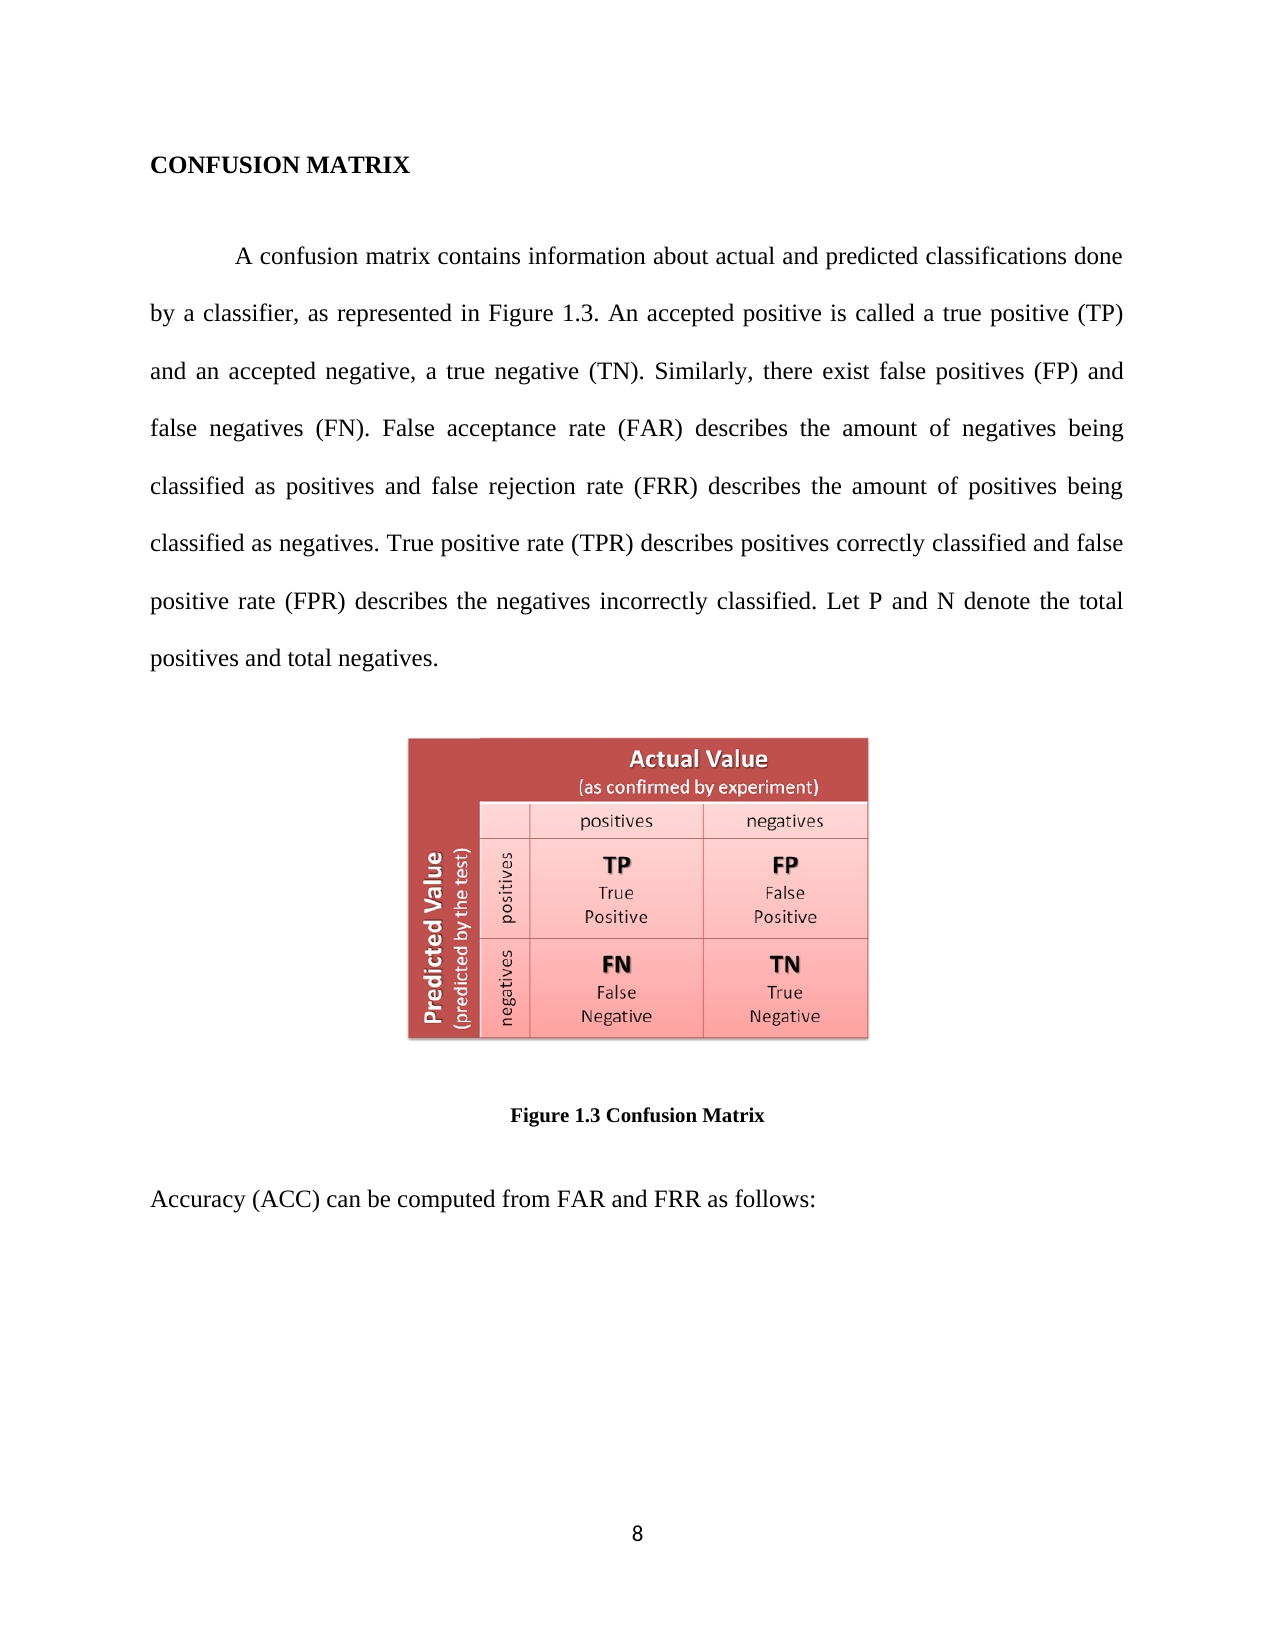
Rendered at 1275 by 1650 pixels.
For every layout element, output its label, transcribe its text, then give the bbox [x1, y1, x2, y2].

text CONFUSION MATRIX [150, 150, 1125, 179]
text Figure 1.3 Confusion Matrix [150, 1103, 1125, 1127]
text Accuracy (ACC) can be computed from FAR and FRR as follows: [150, 1184, 1125, 1213]
text A confusion matrix contains information about actual and predicted classifications done by a classifier, as represented in Figure 1.3. An accepted positive is called a true positive (TP) and an accepted negative, a true negative (TN). Similarly, there exist false positives (FP) and false negatives (FN). False acceptance rate (FAR) describes the amount of negatives being classified as positives and false rejection rate (FRR) describes the amount of positives being classified as negatives. True positive rate (TPR) describes positives correctly classified and false positive rate (FPR) describes the negatives incorrectly classified. Let P and N denote the total positives and total negatives. [150, 241, 1125, 672]
picture [404, 734, 871, 1042]
